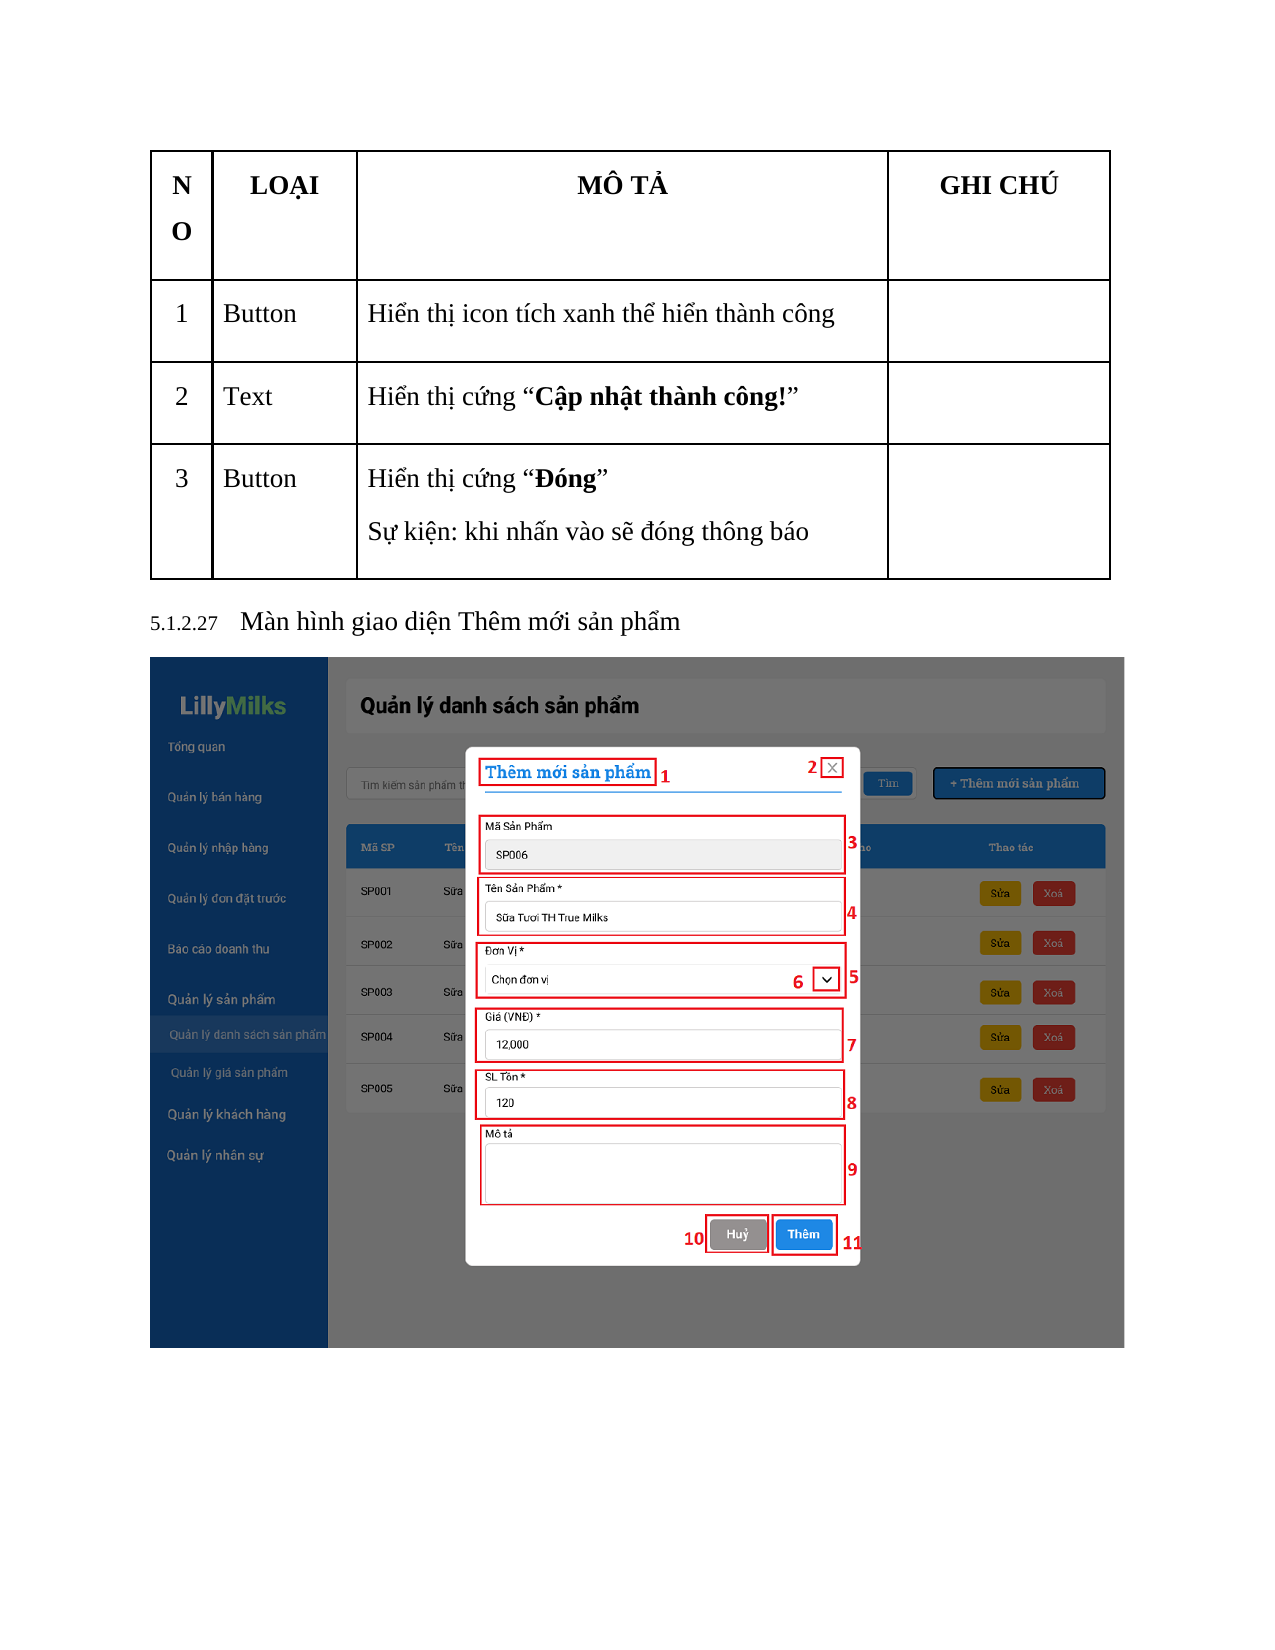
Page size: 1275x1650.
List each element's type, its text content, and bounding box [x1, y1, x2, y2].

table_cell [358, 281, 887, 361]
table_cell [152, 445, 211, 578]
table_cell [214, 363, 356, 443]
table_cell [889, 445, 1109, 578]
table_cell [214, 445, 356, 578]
subtitle Màn hình giao diện Thêm mới sản phẩm [150, 605, 1125, 636]
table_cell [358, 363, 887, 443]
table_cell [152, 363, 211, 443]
table_header NO [152, 152, 211, 279]
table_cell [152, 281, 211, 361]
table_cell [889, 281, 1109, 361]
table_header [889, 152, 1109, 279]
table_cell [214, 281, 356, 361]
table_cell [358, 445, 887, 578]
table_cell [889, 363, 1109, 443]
table_header LOẠI [214, 152, 356, 279]
picture [150, 657, 1125, 1348]
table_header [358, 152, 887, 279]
